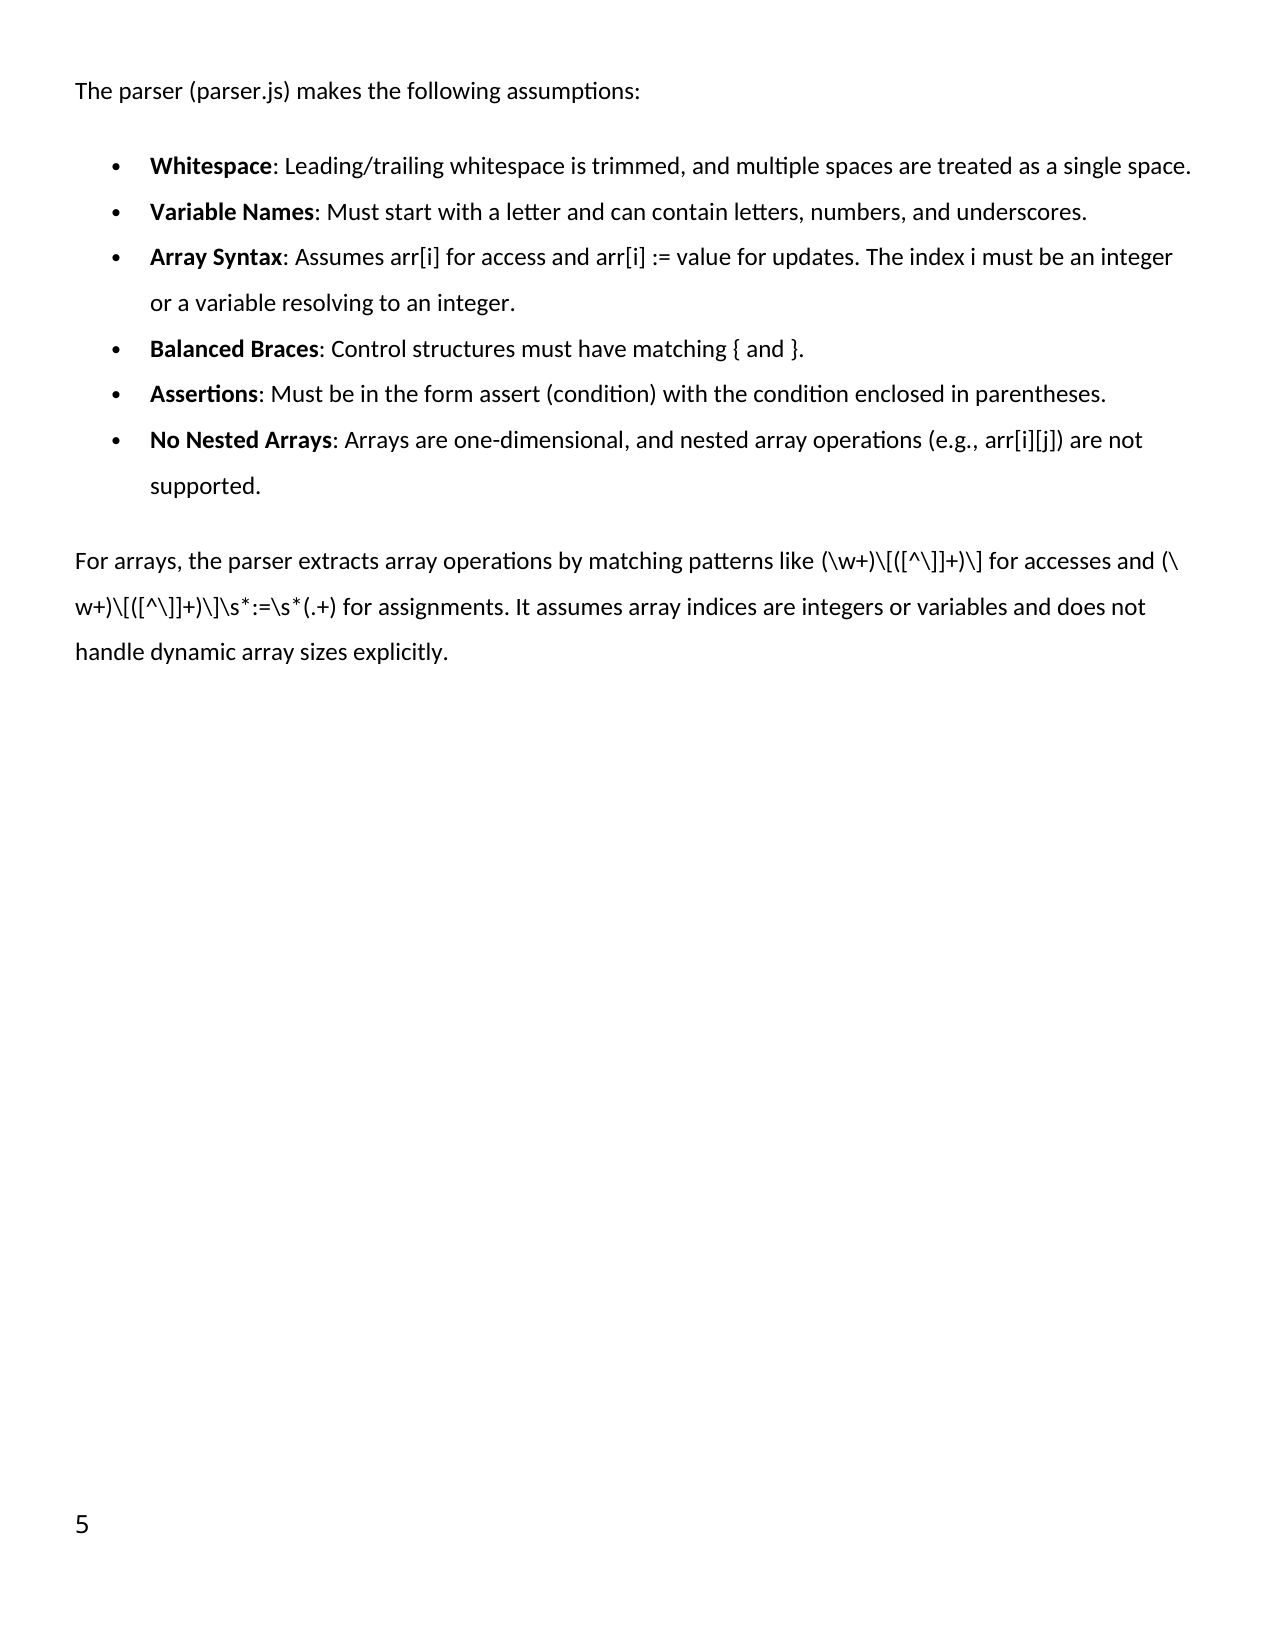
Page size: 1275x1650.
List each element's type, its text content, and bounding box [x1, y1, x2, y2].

list Variable Names: Must start with a letter and can contain letters, numbers, and underscores. [112, 196, 1200, 226]
list Assertions: Must be in the form assert (condition) with the condition enclosed in parentheses. [112, 378, 1200, 409]
text The parser (parser.js) makes the following assumptions: [75, 75, 1200, 106]
list Balanced Braces: Control structures must have matching { and }. [112, 333, 1200, 363]
text For arrays, the parser extracts array operations by matching patterns like (\w+)\[([^\]]+)\] for accesses and (\w+)\[([^\]]+)\]\s*:=\s*(.+) for assignments. It assumes array indices are integers or variables and does not handle dynamic array sizes explicitly. [75, 545, 1200, 667]
list No Nested Arrays: Arrays are one-dimensional, and nested array operations (e.g., arr[i][j]) are not supported. [112, 424, 1200, 501]
list Array Syntax: Assumes arr[i] for access and arr[i] := value for updates. The index i must be an integer or a variable resolving to an integer. [112, 241, 1200, 318]
list Whitespace: Leading/trailing whitespace is trimmed, and multiple spaces are treated as a single space. [112, 150, 1200, 180]
